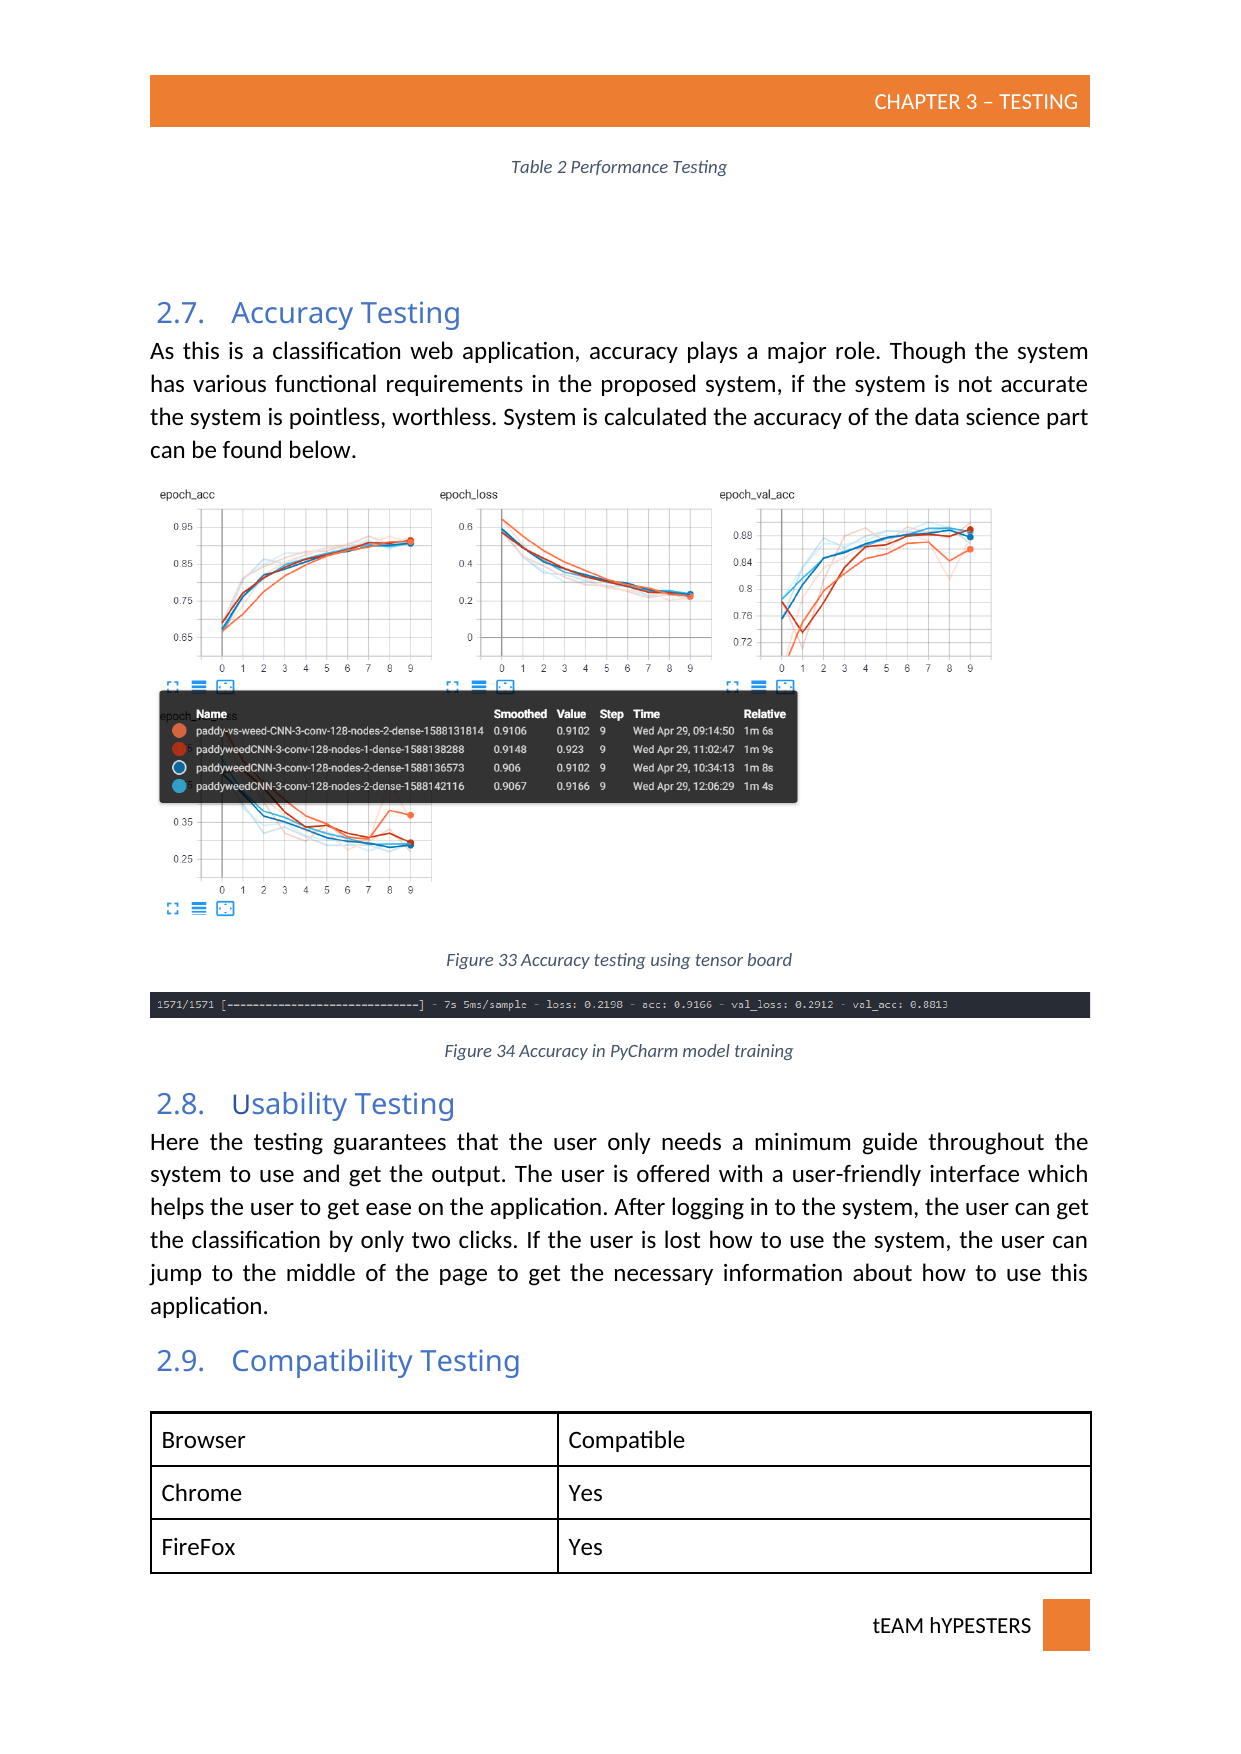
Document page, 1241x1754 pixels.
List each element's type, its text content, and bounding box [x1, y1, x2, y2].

subtitle Usability Testing [156, 1083, 1090, 1123]
text As this is a classification web application, accuracy plays a major role. Though the system has various functional requirements in the proposed system, if the system is not accurate the system is pointless, worthless. System is calculated the accuracy of the data science part can be found below. [150, 335, 1090, 464]
subtitle Compatibility Testing [156, 1340, 1090, 1379]
table_header Compatible [559, 1414, 1090, 1465]
table_cell FireFox [152, 1520, 557, 1572]
table_cell Yes [559, 1520, 1090, 1572]
text Here the testing guarantees that the user only needs a minimum guide throughout the system to use and get the output. The user is offered with a user-friendly interface which helps the user to get ease on the application. After logging in to the system, the user can get the classification by only two clicks. If the user is lost how to use the system, the user can jump to the middle of the page to get the necessary information about how to use this application. [150, 1126, 1090, 1321]
picture [150, 992, 1091, 1018]
table_header Browser [152, 1414, 557, 1465]
picture [150, 483, 1091, 930]
table_cell Yes [559, 1467, 1090, 1518]
subtitle Accuracy Testing [156, 292, 1090, 332]
table_cell Chrome [152, 1467, 557, 1518]
